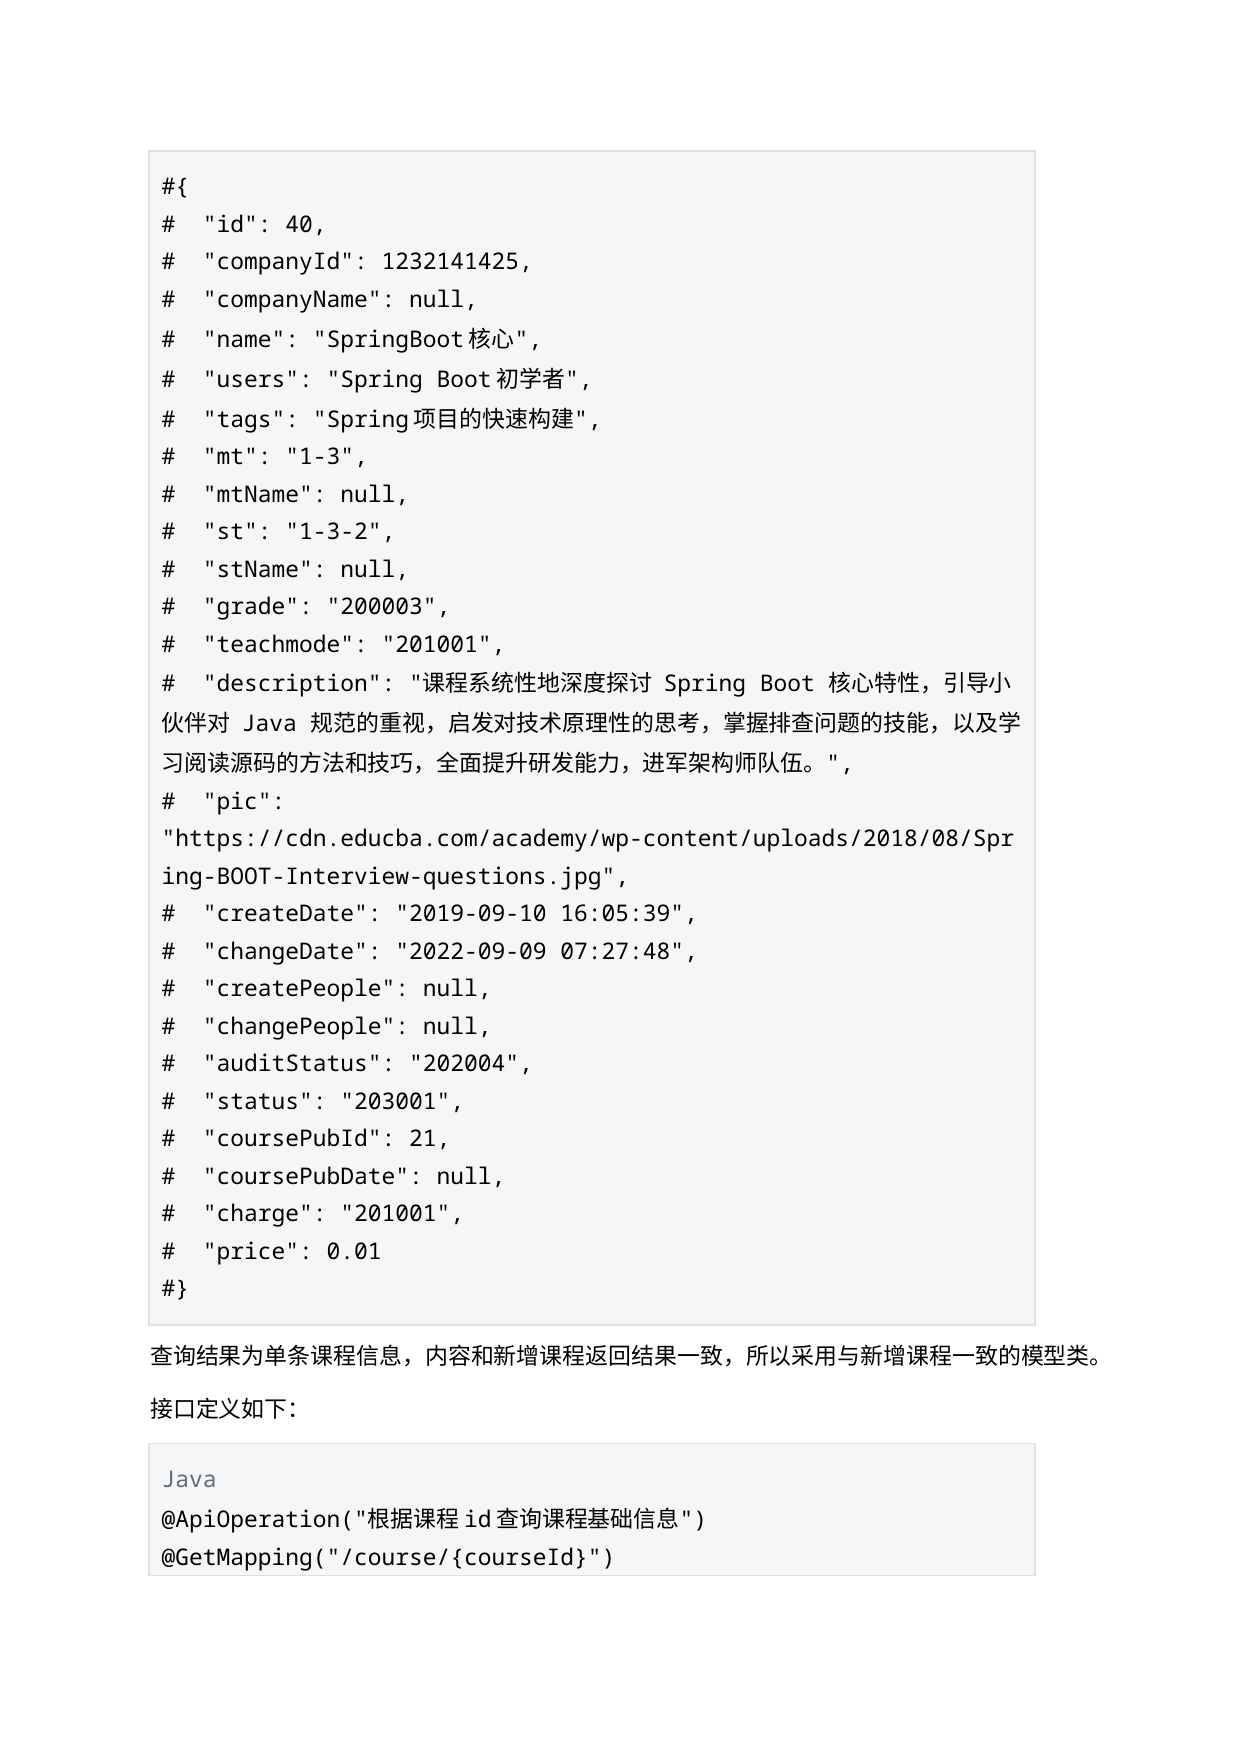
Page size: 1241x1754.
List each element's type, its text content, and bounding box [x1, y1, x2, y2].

text 接口定义如下： [150, 1390, 1090, 1424]
text 查询结果为单条课程信息，内容和新增课程返回结果一致，所以采用与新增课程一致的模型类。 [150, 1338, 1090, 1371]
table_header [150, 1444, 1034, 1575]
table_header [150, 152, 1034, 1324]
